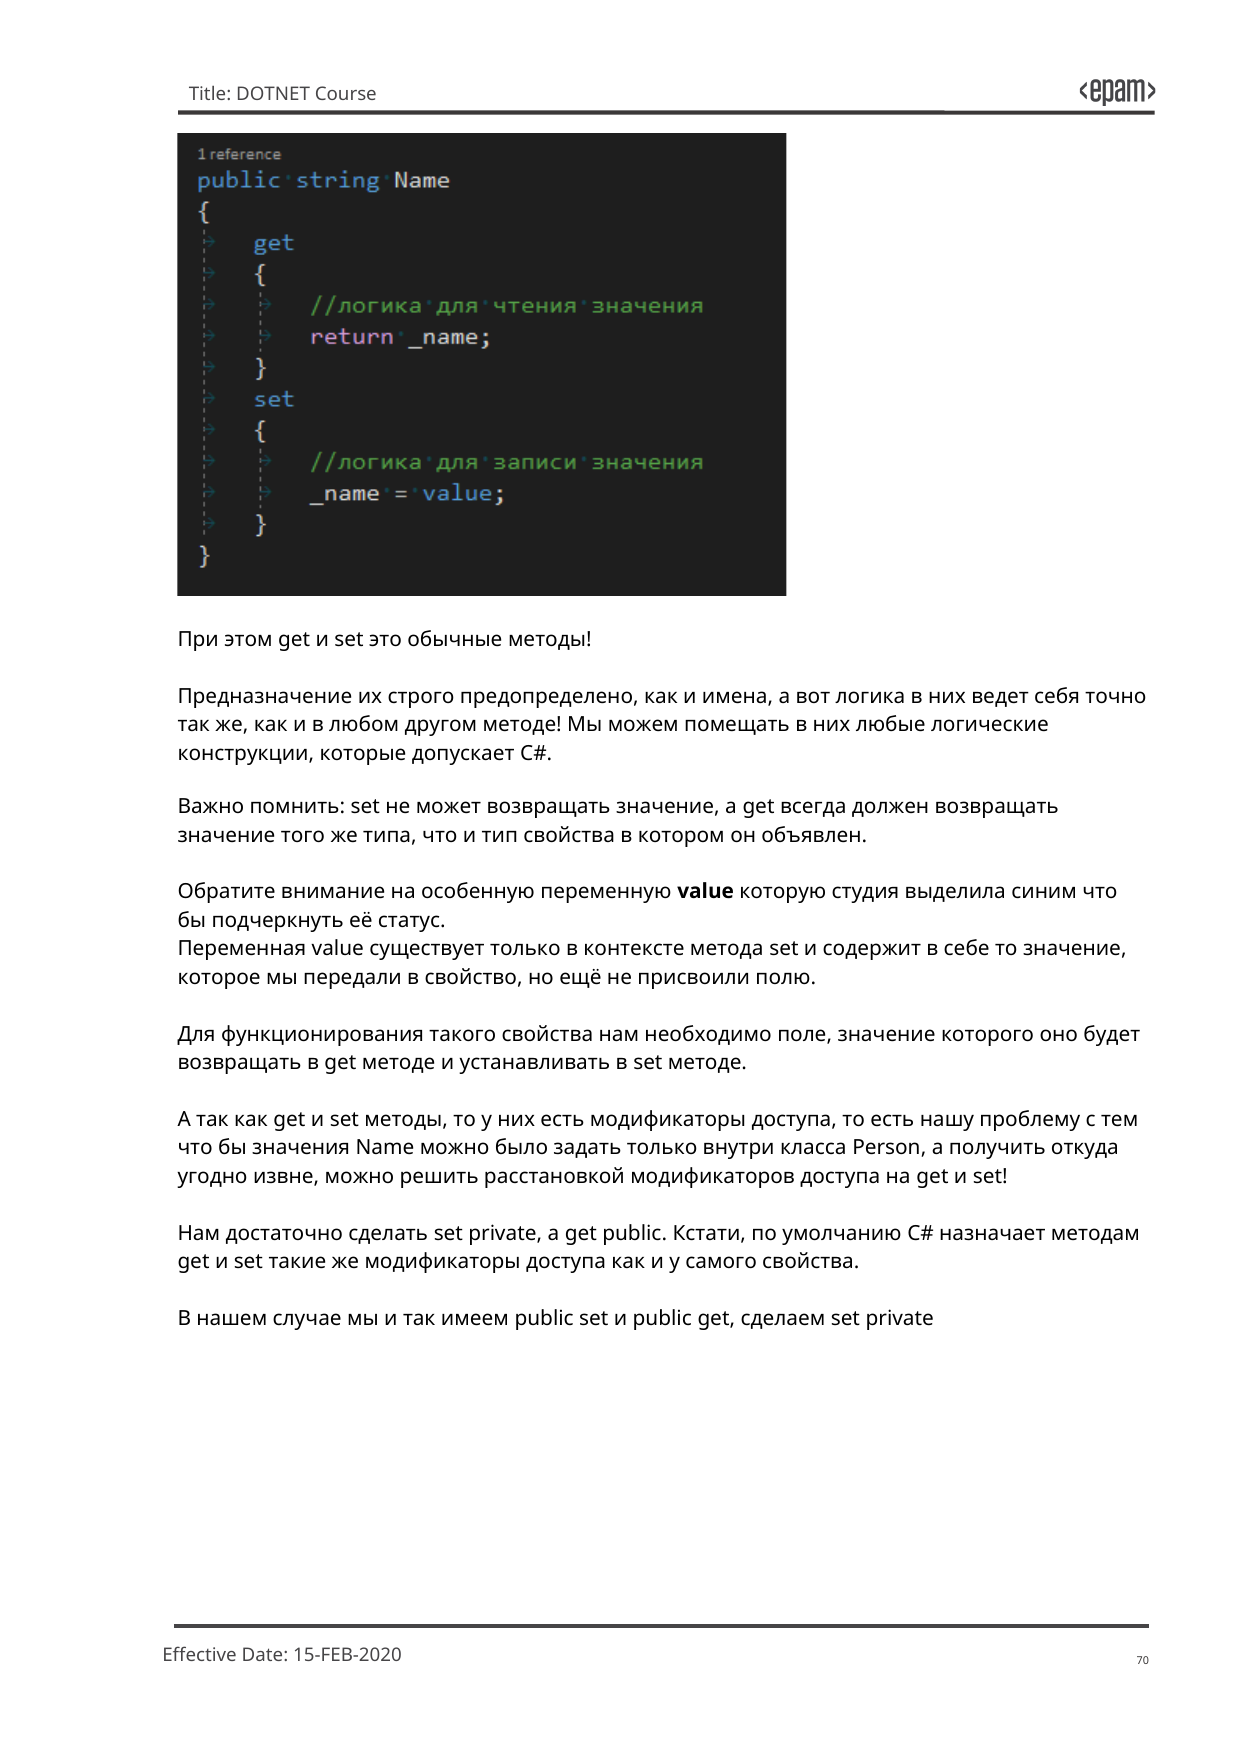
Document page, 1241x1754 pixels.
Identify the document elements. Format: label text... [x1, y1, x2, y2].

text При этом get и set это обычные методы! [177, 624, 1152, 652]
text А так как get и set методы, то у них есть модификаторы доступа, то есть нашу проблему с тем что бы значения Name можно было задать только внутри класса Person, а получить откуда угодно извне, можно решить расстановкой модификаторов доступа на get и set! [177, 1104, 1152, 1189]
text Обратите внимание на особенную переменную value которую студия выделила синим что бы подчеркнуть её статус. [177, 877, 1152, 933]
text В нашем случае мы и так имеем public set и public get, сделаем set private [177, 1303, 1152, 1332]
text Переменная value существует только в контексте метода set и содержит в себе то значение, которое мы передали в свойство, но ещё не присвоили полю. [177, 933, 1152, 990]
text Важно помнить: set не может возвращать значение, а get всегда должен возвращать значение того же типа, что и тип свойства в котором он объявлен. [177, 791, 1152, 848]
picture [177, 133, 787, 596]
text Предназначение их строго предопределено, как и имена, а вот логика в них ведет себя точно так же, как и в любом другом методе! Мы можем помещать в них любые логические конструкции, которые допускает C#. [177, 681, 1152, 766]
text Нам достаточно сделать set private, а get public. Кстати, по умолчанию C# назначает методам get и set такие же модификаторы доступа как и у самого свойства. [177, 1218, 1152, 1275]
text Для функционирования такого свойства нам необходимо поле, значение которого оно будет возвращать в get методе и устанавливать в set методе. [177, 1019, 1152, 1076]
